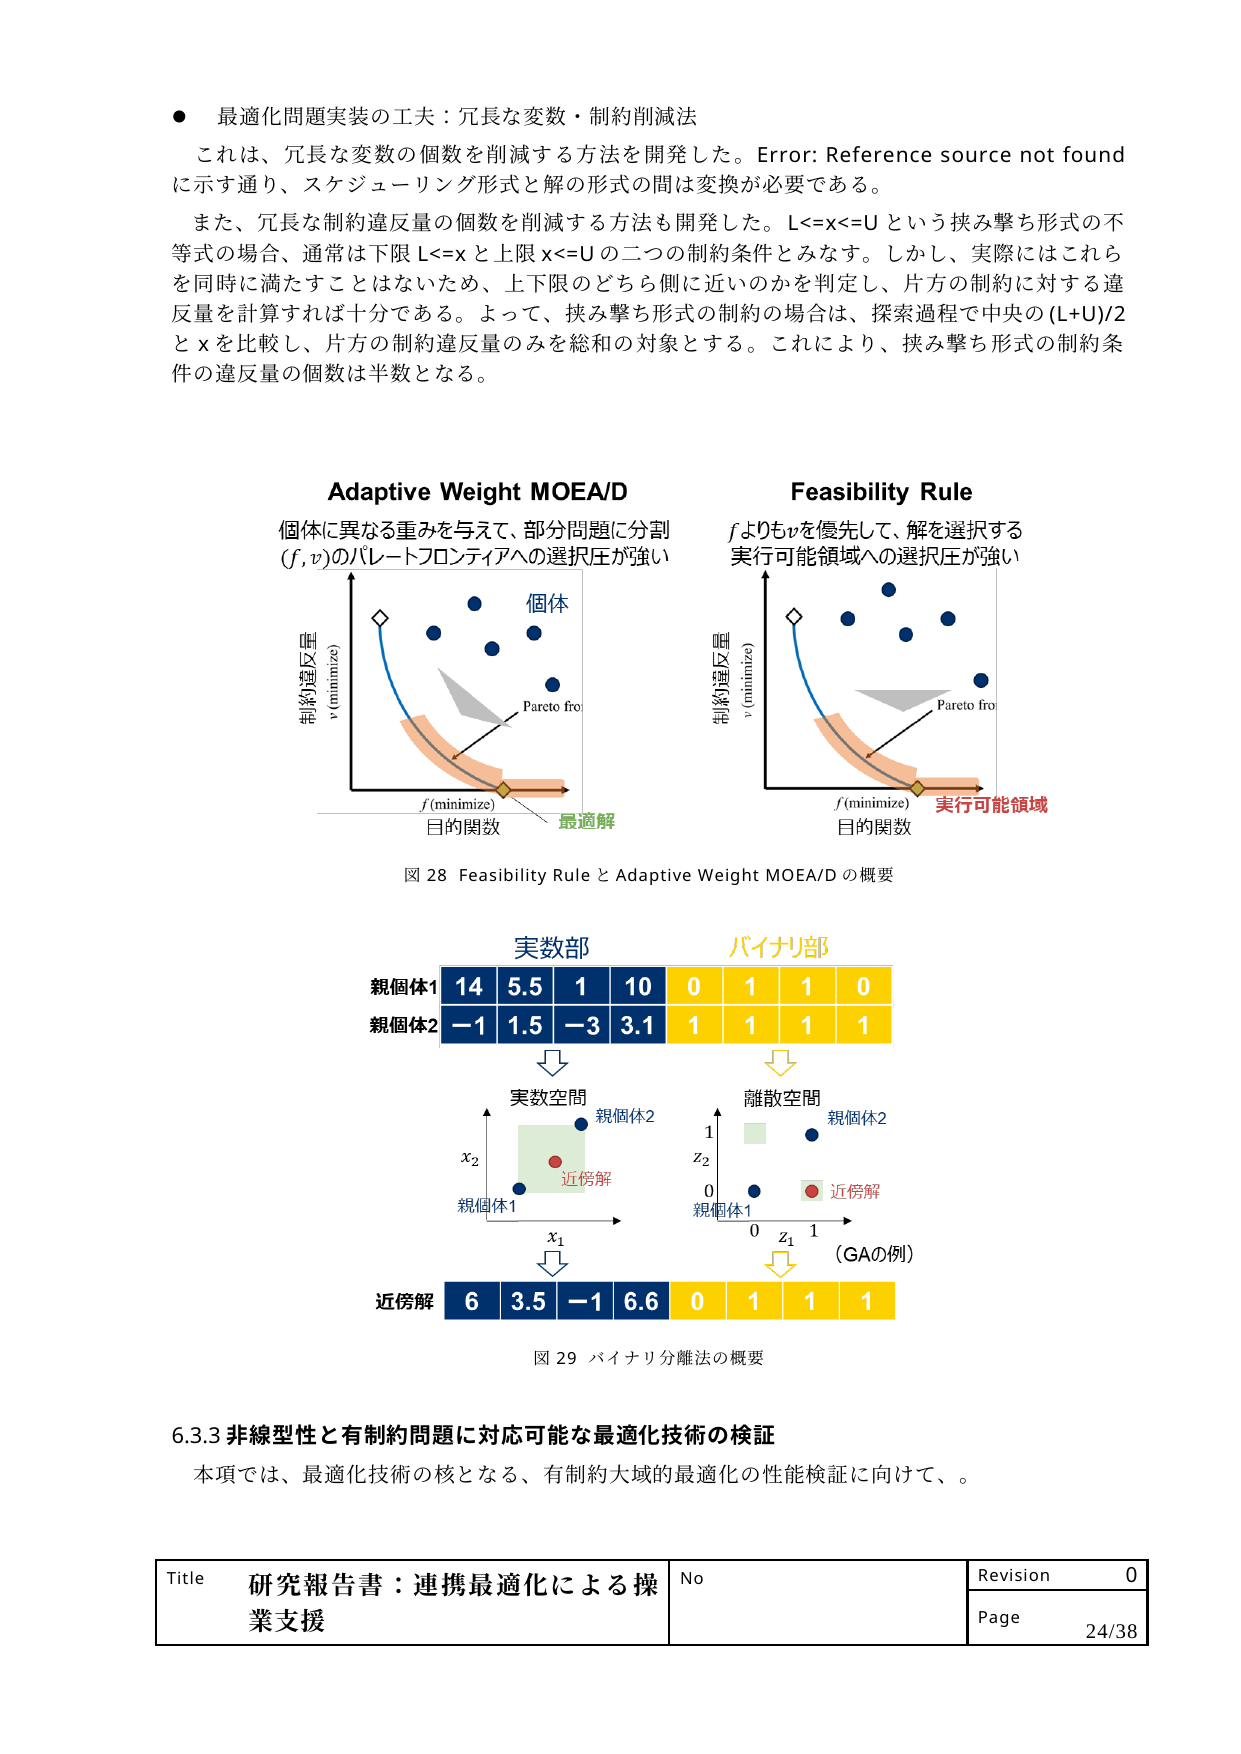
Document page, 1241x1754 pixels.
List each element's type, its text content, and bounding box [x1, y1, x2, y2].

picture [248, 468, 1071, 849]
text また、冗長な制約違反量の個数を削減する方法も開発した。L<=x<=Uという挟み撃ち形式の不等式の場合、通常は下限L<=xと上限x<=Uの二つの制約条件とみなす。しかし、実際にはこれらを同時に満たすことはないため、上下限のどちら側に近いのかを判定し、片方の制約に対する違反量を計算すれば十分である。よって、挟み撃ち形式の制約の場合は、探索過程で中央の(L+U)/2とxを比較し、片方の制約違反量のみを総和の対象とする。これにより、挟み撃ち形式の制約条件の違反量の個数は半数となる。 [171, 207, 1126, 387]
list 最適化問題実装の工夫：冗長な変数・制約削減法 [171, 100, 1126, 130]
subtitle 非線型性と有制約問題に対応可能な最適化技術の検証 [171, 1418, 1126, 1450]
picture [357, 923, 940, 1332]
text 本項では、最適化技術の核となる、有制約大域的最適化の性能検証に向けて、。 [171, 1458, 1126, 1488]
